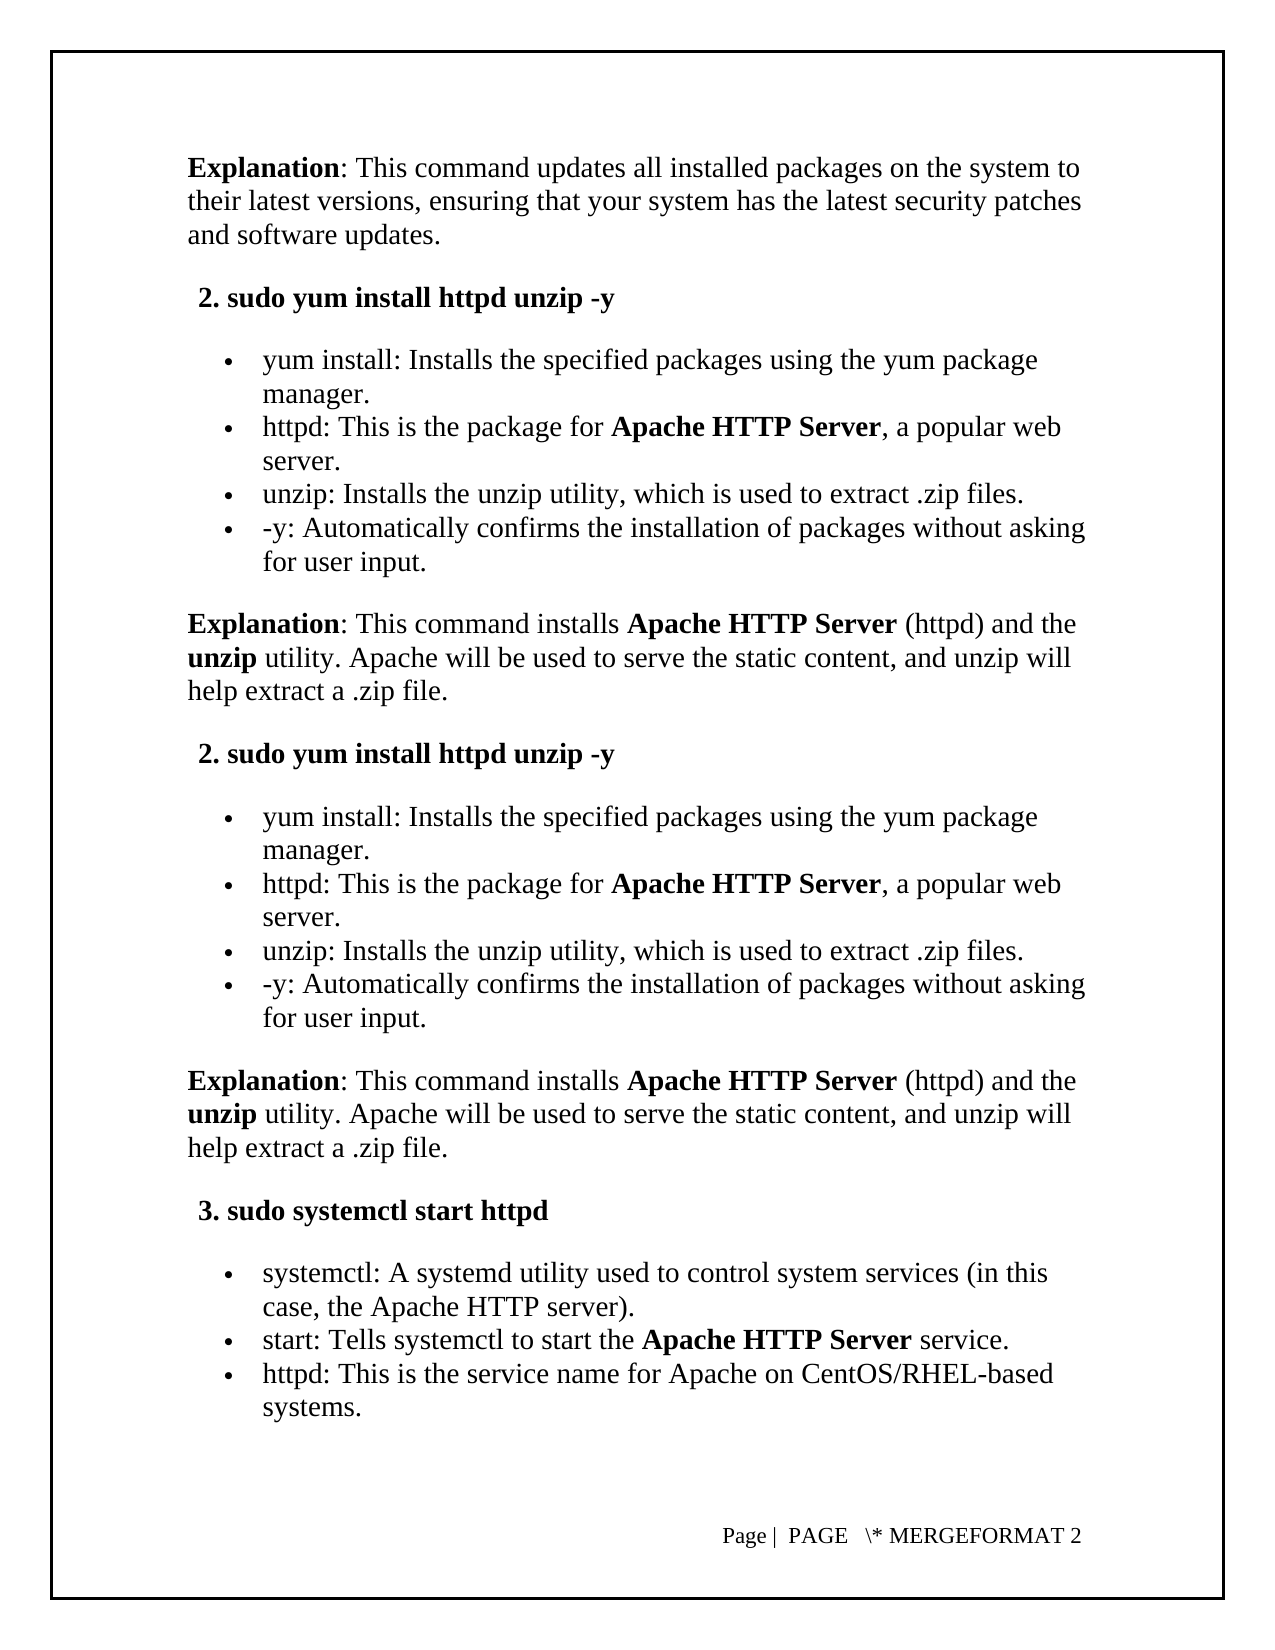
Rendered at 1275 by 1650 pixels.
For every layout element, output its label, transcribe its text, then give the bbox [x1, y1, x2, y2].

subtitle 2. sudo yum install httpd unzip -y [198, 280, 1087, 313]
list systemctl: A systemd utility used to control system services (in this case, the Apache HTTP server). [225, 1255, 1087, 1322]
list start: Tells systemctl to start the Apache HTTP Server service. [225, 1322, 1087, 1356]
list httpd: This is the service name for Apache on CentOS/RHEL-based systems. [225, 1356, 1087, 1423]
list unzip: Installs the unzip utility, which is used to extract .zip files. [225, 477, 1087, 510]
list -y: Automatically confirms the installation of packages without asking for user input. [225, 510, 1087, 577]
subtitle 3. sudo systemctl start httpd [198, 1193, 1087, 1226]
list unzip: Installs the unzip utility, which is used to extract .zip files. [225, 933, 1087, 967]
list yum install: Installs the specified packages using the yum package manager. [225, 799, 1087, 866]
list httpd: This is the package for Apache HTTP Server, a popular web server. [225, 866, 1087, 933]
text Explanation: This command installs Apache HTTP Server (httpd) and the unzip utility. Apache will be used to serve the static content, and unzip will help extract a .zip file. [187, 606, 1087, 707]
list httpd: This is the package for Apache HTTP Server, a popular web server. [225, 409, 1087, 477]
list yum install: Installs the specified packages using the yum package manager. [225, 342, 1087, 409]
text Explanation: This command installs Apache HTTP Server (httpd) and the unzip utility. Apache will be used to serve the static content, and unzip will help extract a .zip file. [187, 1063, 1087, 1163]
text Explanation: This command updates all installed packages on the system to their latest versions, ensuring that your system has the latest security patches and software updates. [187, 150, 1087, 251]
list -y: Automatically confirms the installation of packages without asking for user input. [225, 967, 1087, 1034]
subtitle 2. sudo yum install httpd unzip -y [198, 736, 1087, 770]
